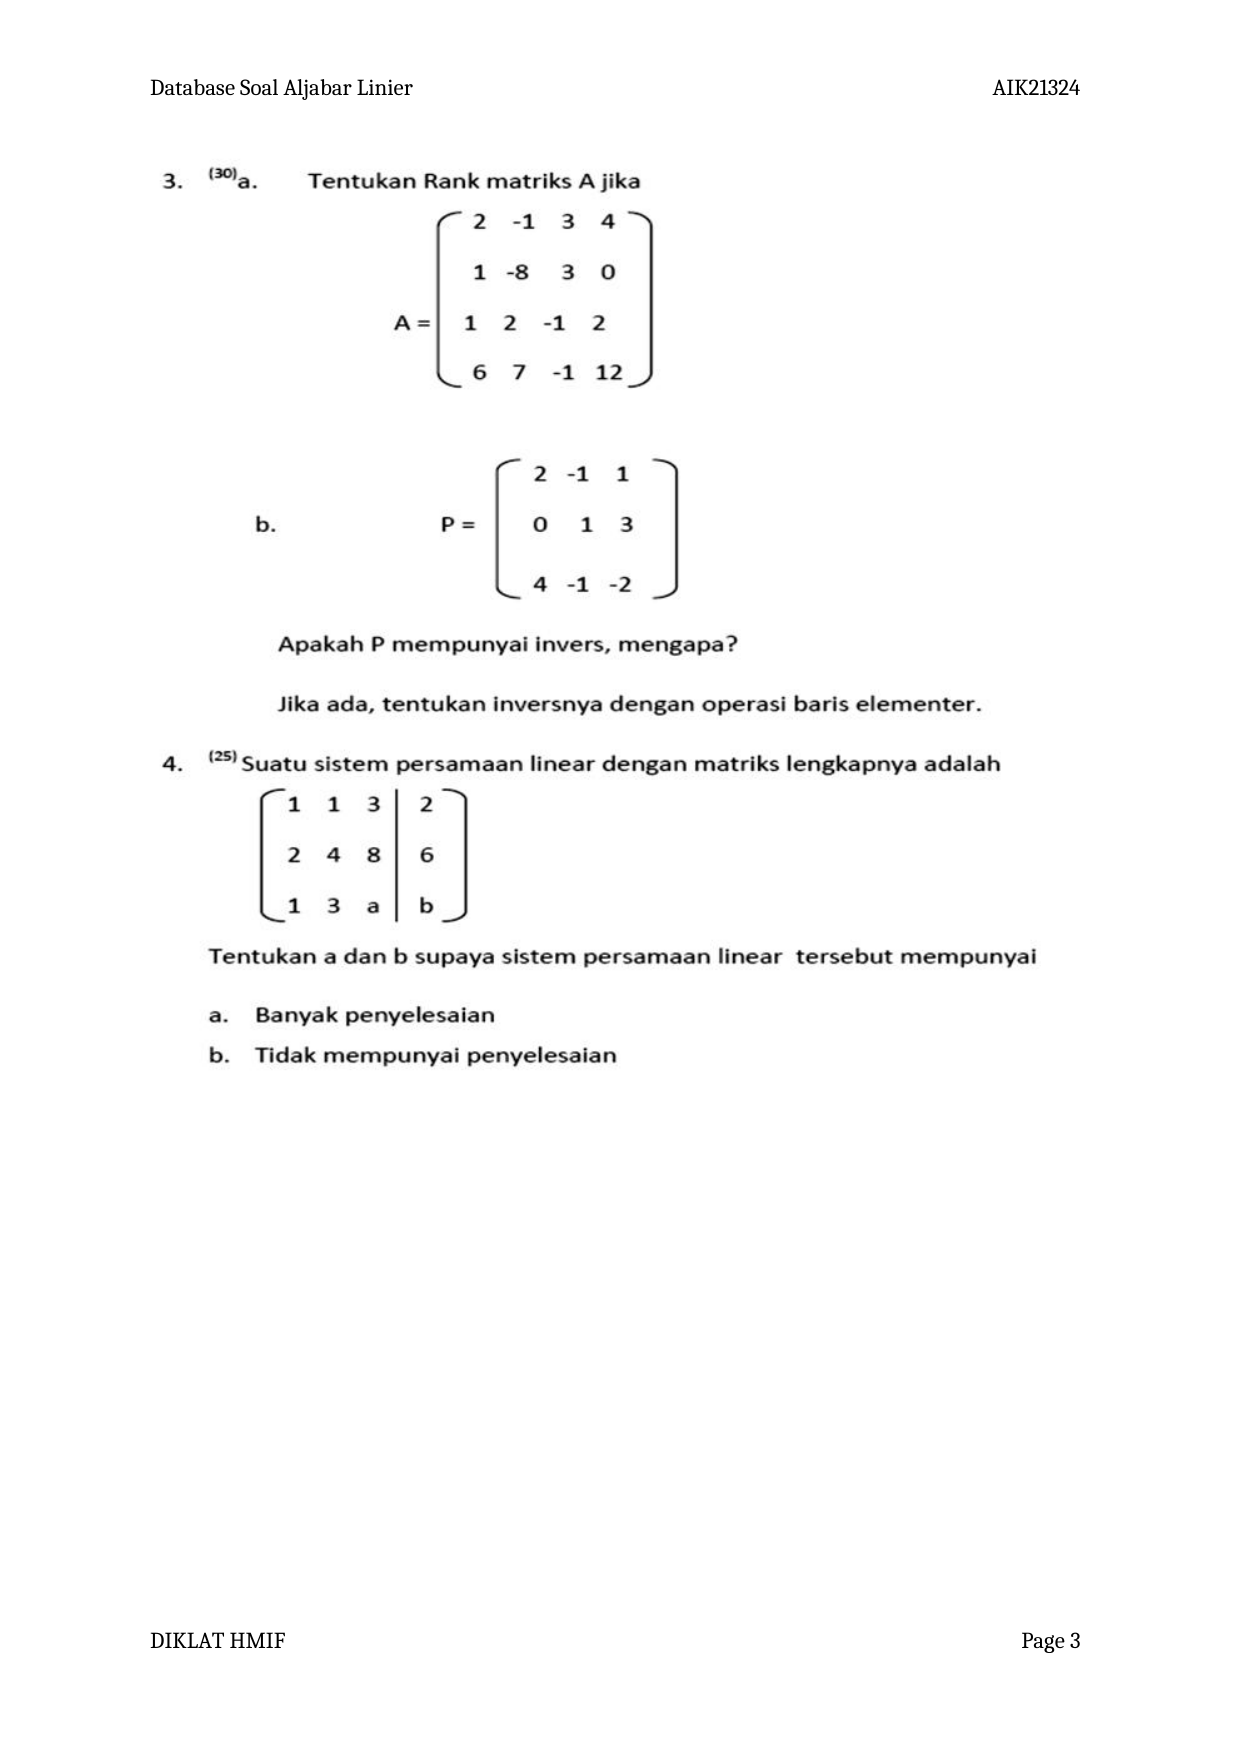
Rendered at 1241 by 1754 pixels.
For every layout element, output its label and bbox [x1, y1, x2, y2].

picture [150, 150, 1092, 1114]
